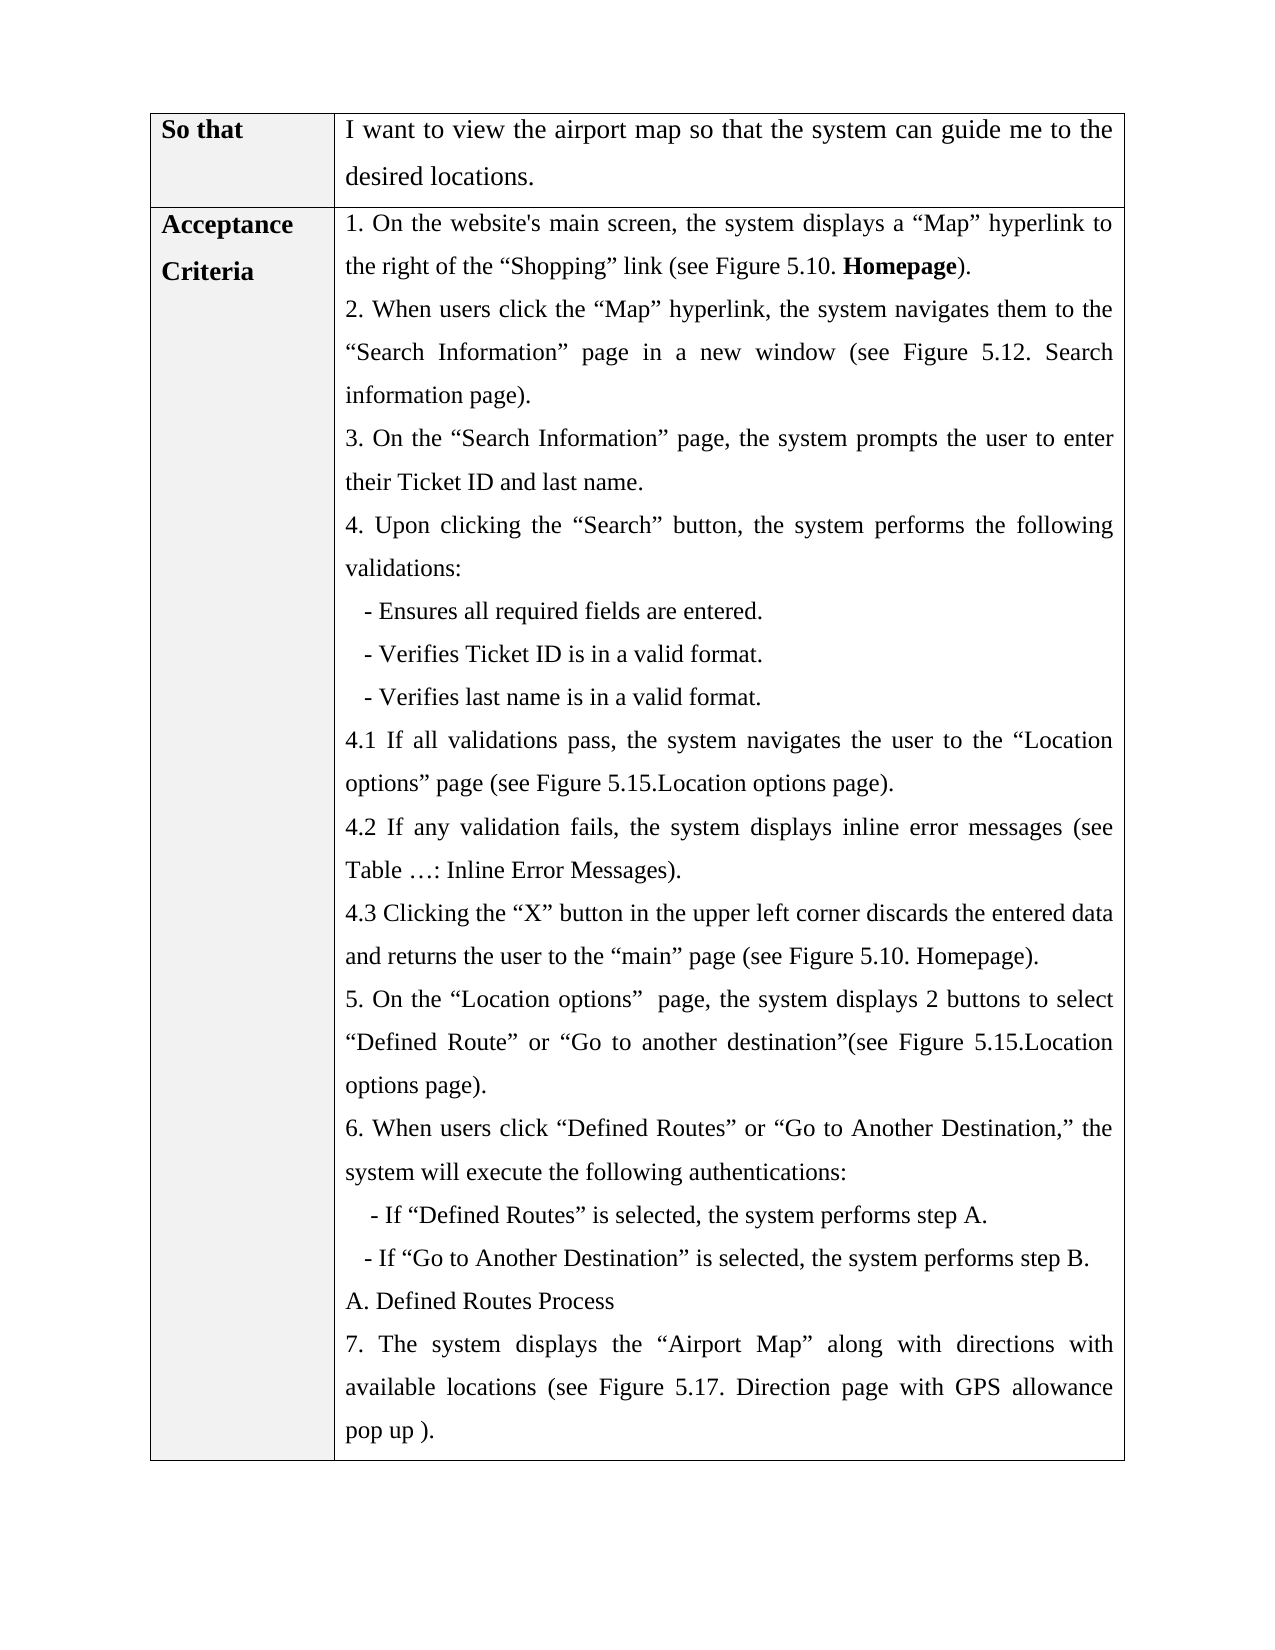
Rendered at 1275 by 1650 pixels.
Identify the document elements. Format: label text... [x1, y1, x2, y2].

table_cell So that [151, 114, 334, 207]
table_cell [335, 208, 1124, 1460]
table_cell I want to view the airport map so that the system can guide me to the desired locations. [335, 114, 1124, 207]
table_cell Acceptance Criteria [151, 208, 334, 1460]
